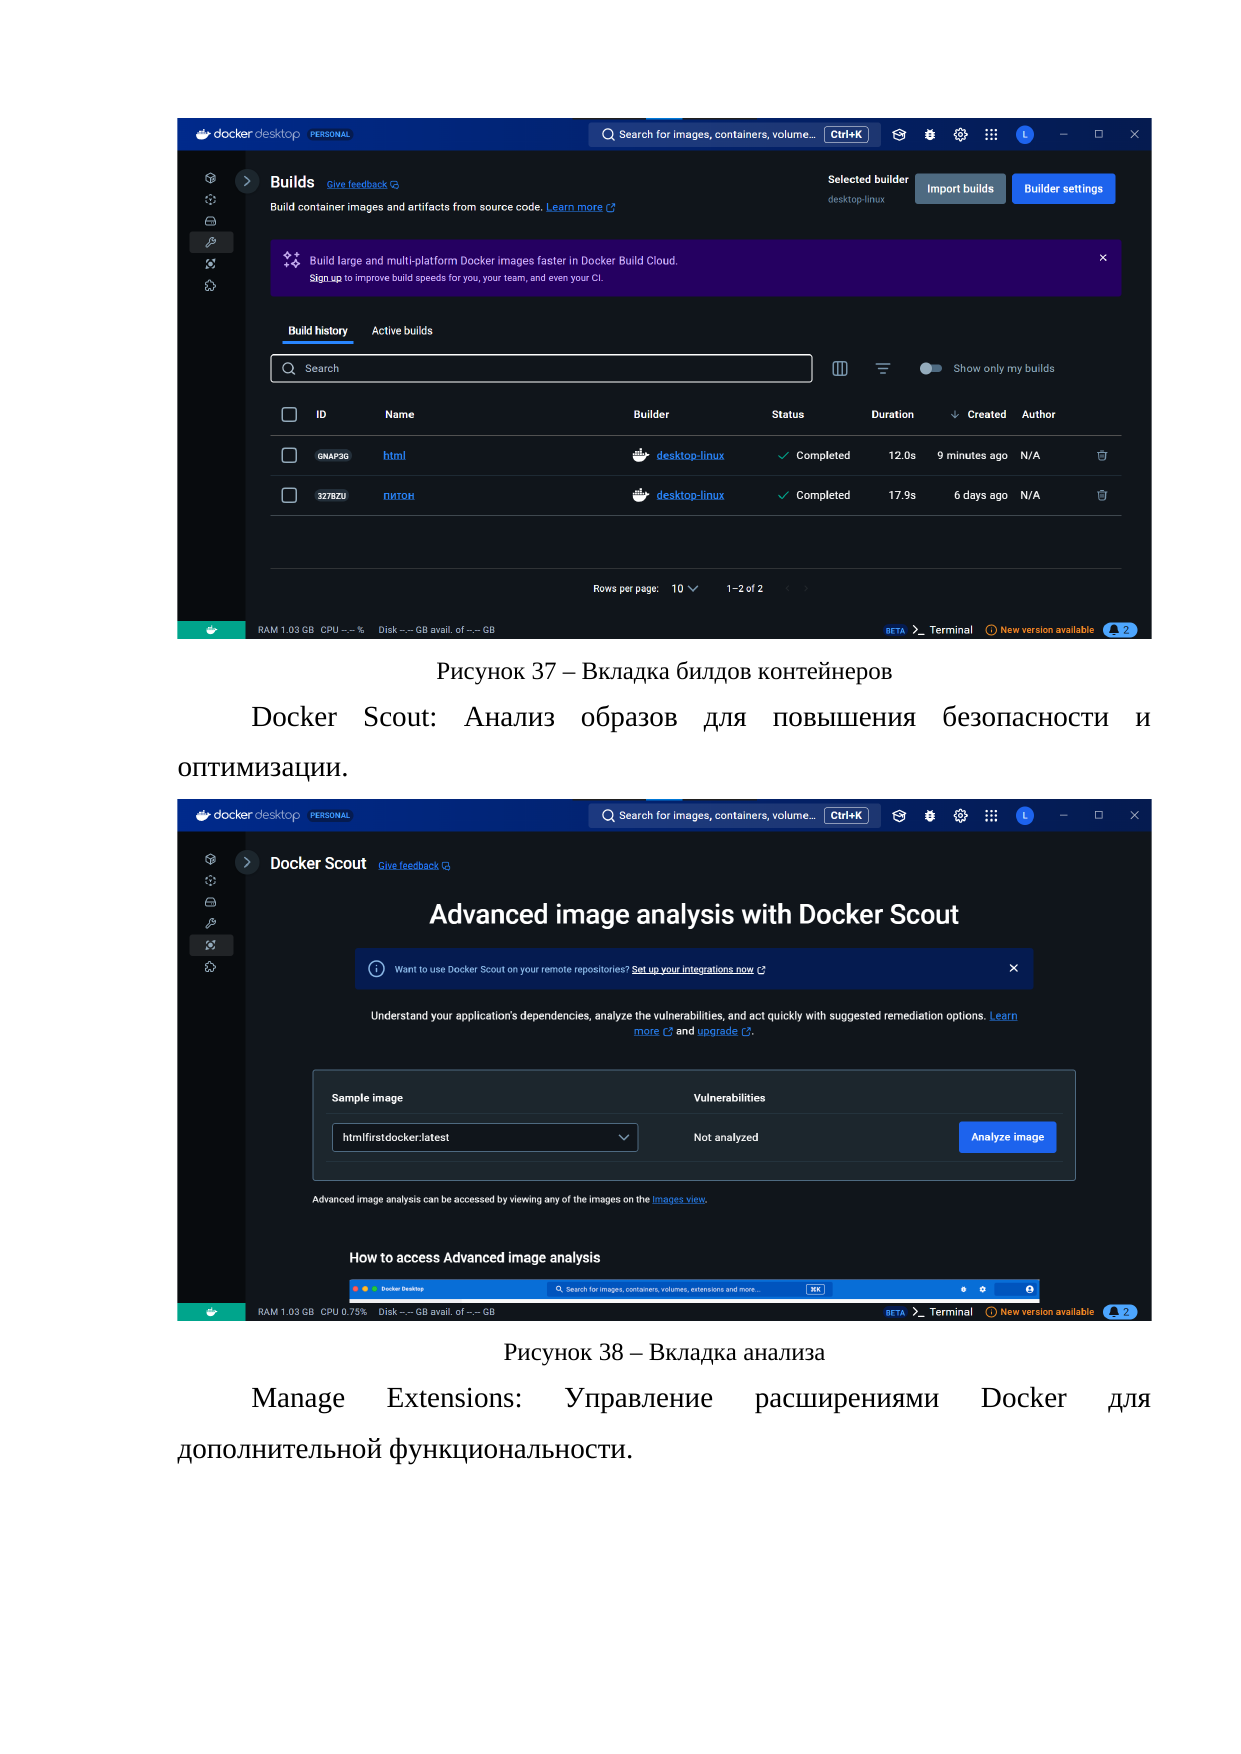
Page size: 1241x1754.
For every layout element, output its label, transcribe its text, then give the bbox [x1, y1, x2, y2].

picture [177, 799, 1152, 1321]
picture [177, 118, 1152, 639]
text Manage Extensions: Управление расширениями Docker для дополнительной функциональности. [177, 1380, 1152, 1464]
text Рисунок – Вкладка билдов контейнеров [177, 656, 1152, 684]
text Рисунок – Вкладка анализа [177, 1337, 1152, 1366]
text Docker Scout: Анализ образов для повышения безопасности и оптимизации. [177, 699, 1152, 783]
